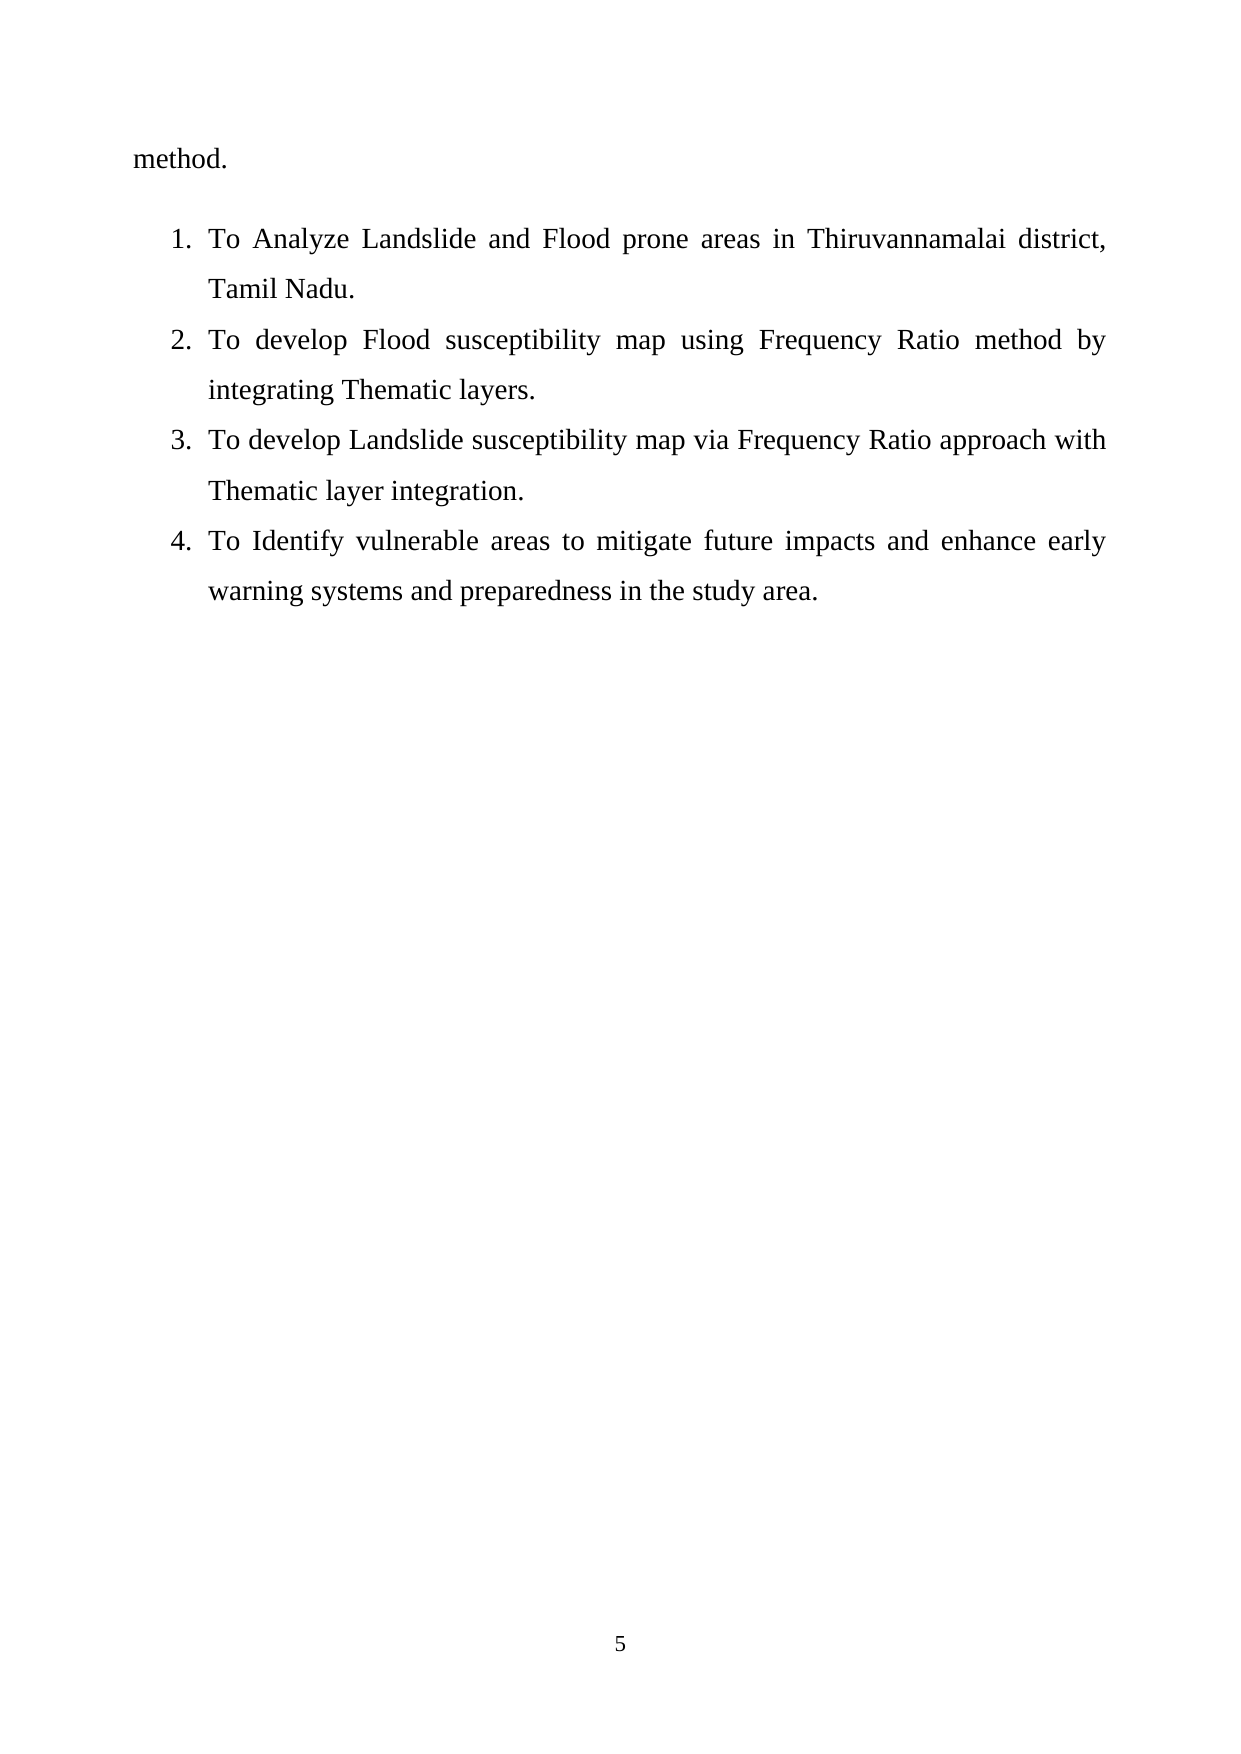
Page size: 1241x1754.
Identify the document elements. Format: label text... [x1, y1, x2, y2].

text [133, 142, 1107, 175]
list To Identify vulnerable areas to mitigate future impacts and enhance early warning systems and preparedness in the study area. [170, 523, 1107, 607]
list To develop Flood susceptibility map using Frequency Ratio method by integrating Thematic layers. [170, 322, 1107, 406]
list To develop Landslide susceptibility map via Frequency Ratio approach with Thematic layer integration. [170, 422, 1107, 506]
list To Analyze Landslide and Flood prone areas in Thiruvannamalai district, Tamil Nadu. [170, 221, 1107, 305]
